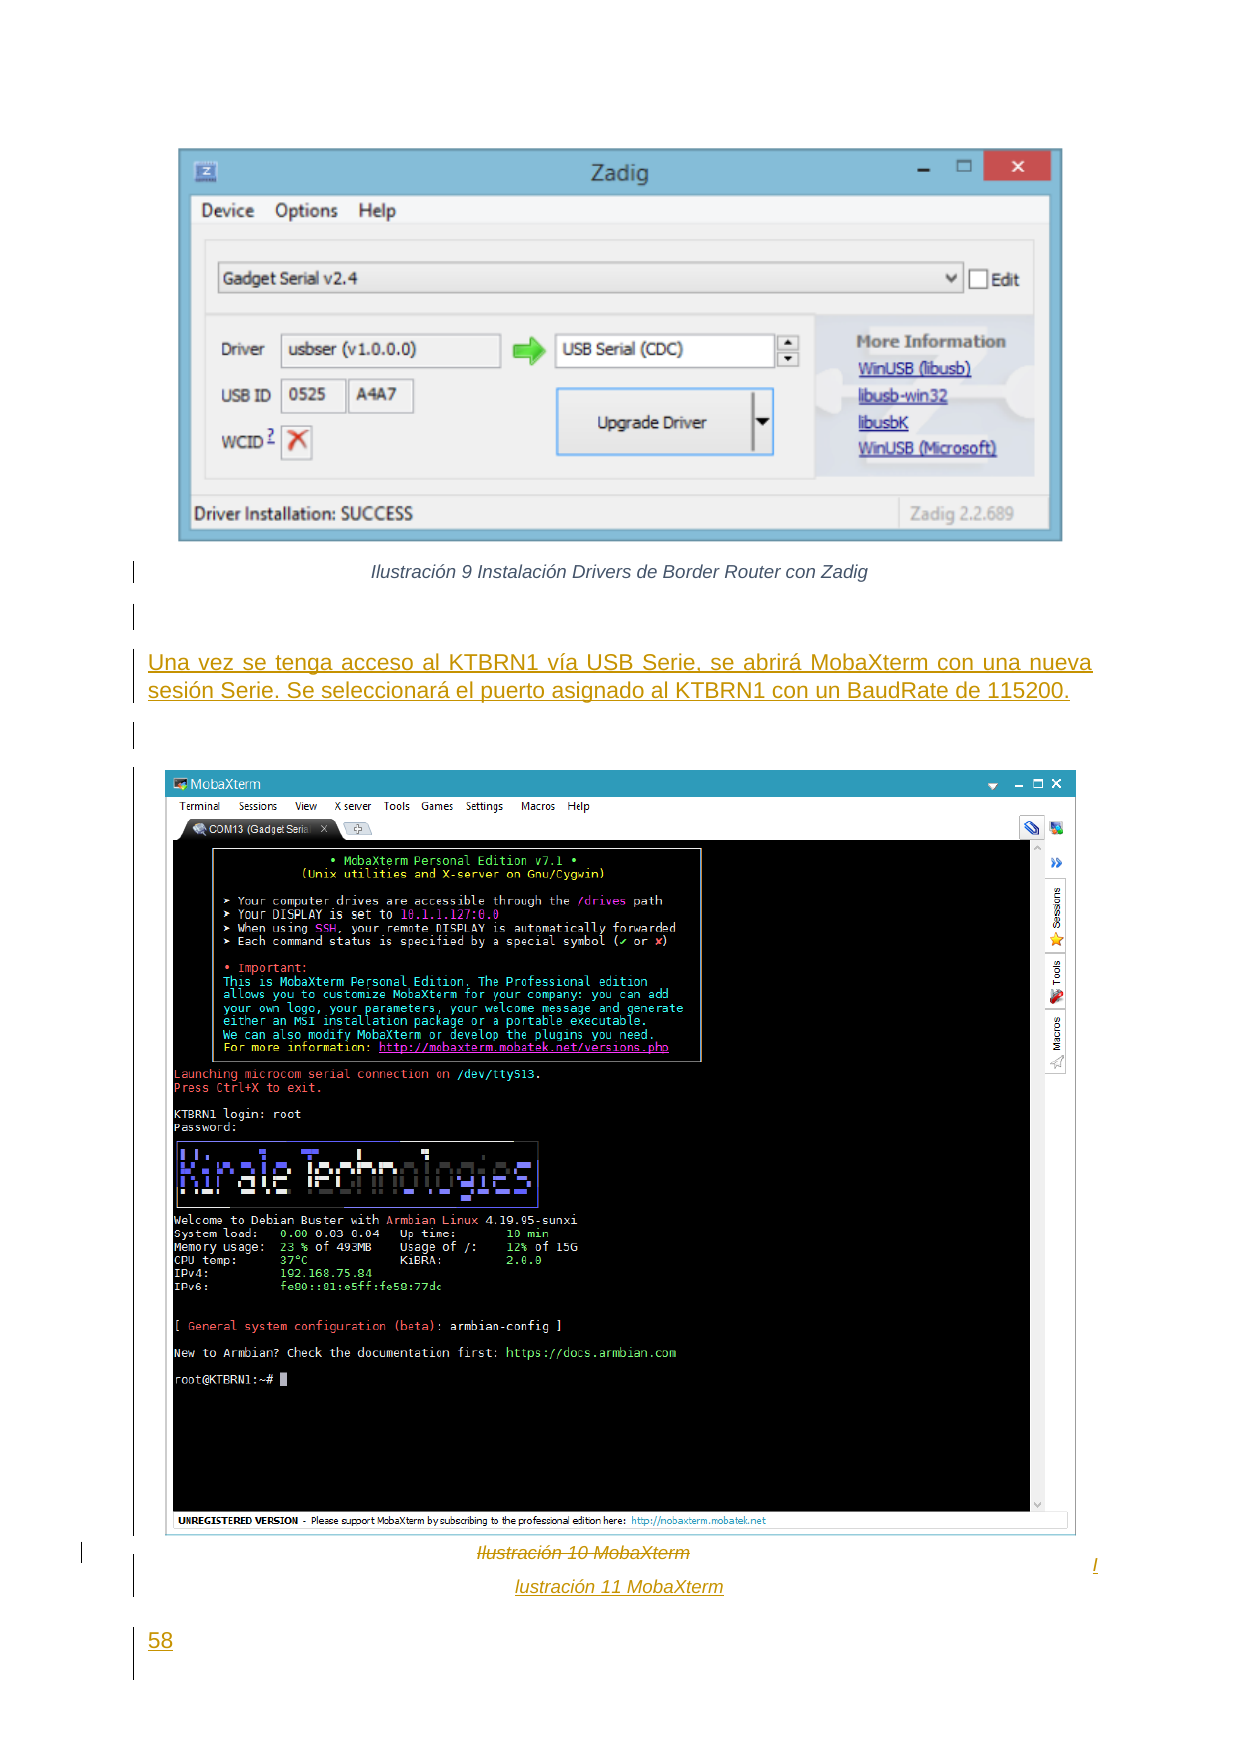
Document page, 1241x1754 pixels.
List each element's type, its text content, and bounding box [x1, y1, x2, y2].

picture [162, 767, 1078, 1536]
picture [177, 147, 1063, 543]
